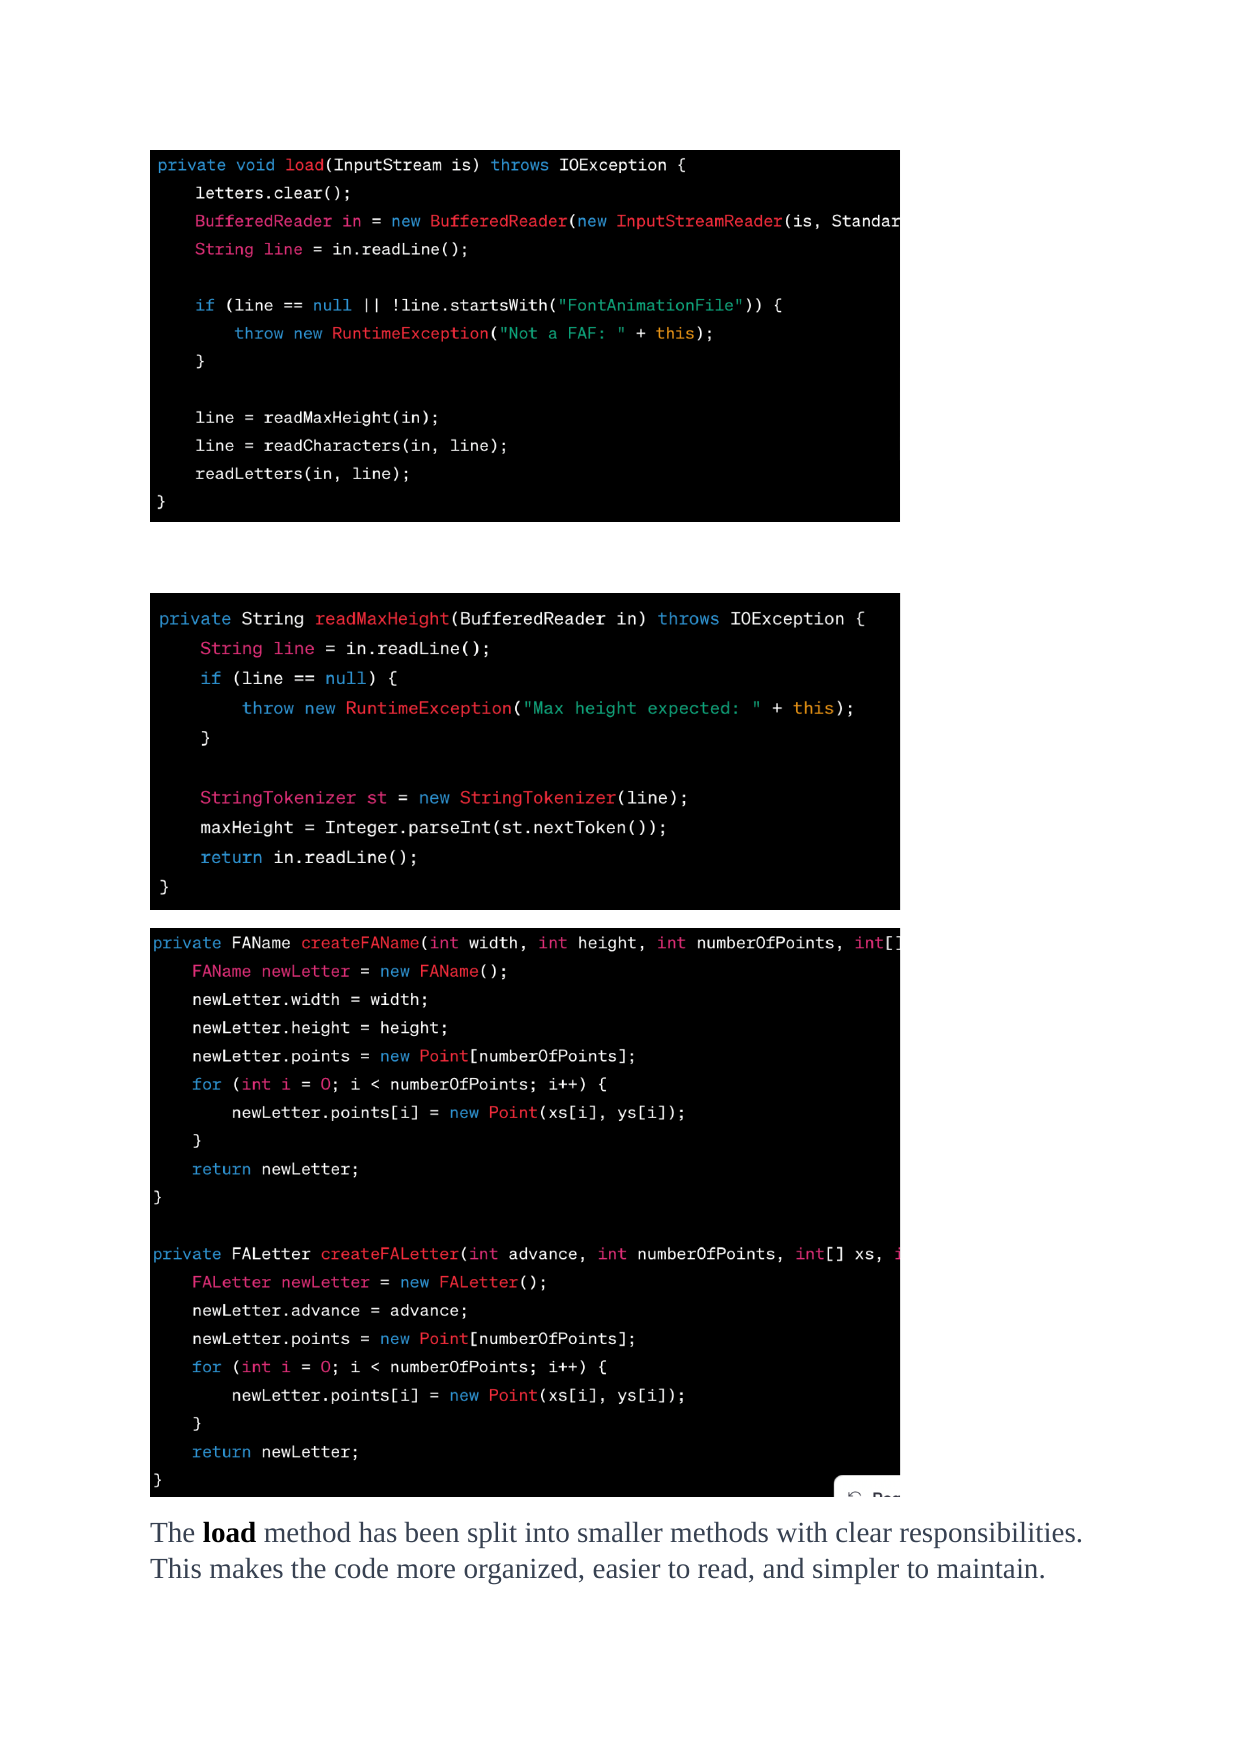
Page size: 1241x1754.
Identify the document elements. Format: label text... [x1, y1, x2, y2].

text The load method has been split into smaller methods with clear responsibilities. This makes the code more organized, easier to read, and simpler to maintain. [150, 1515, 1090, 1585]
picture [150, 928, 901, 1497]
picture [150, 150, 901, 522]
picture [150, 593, 901, 910]
